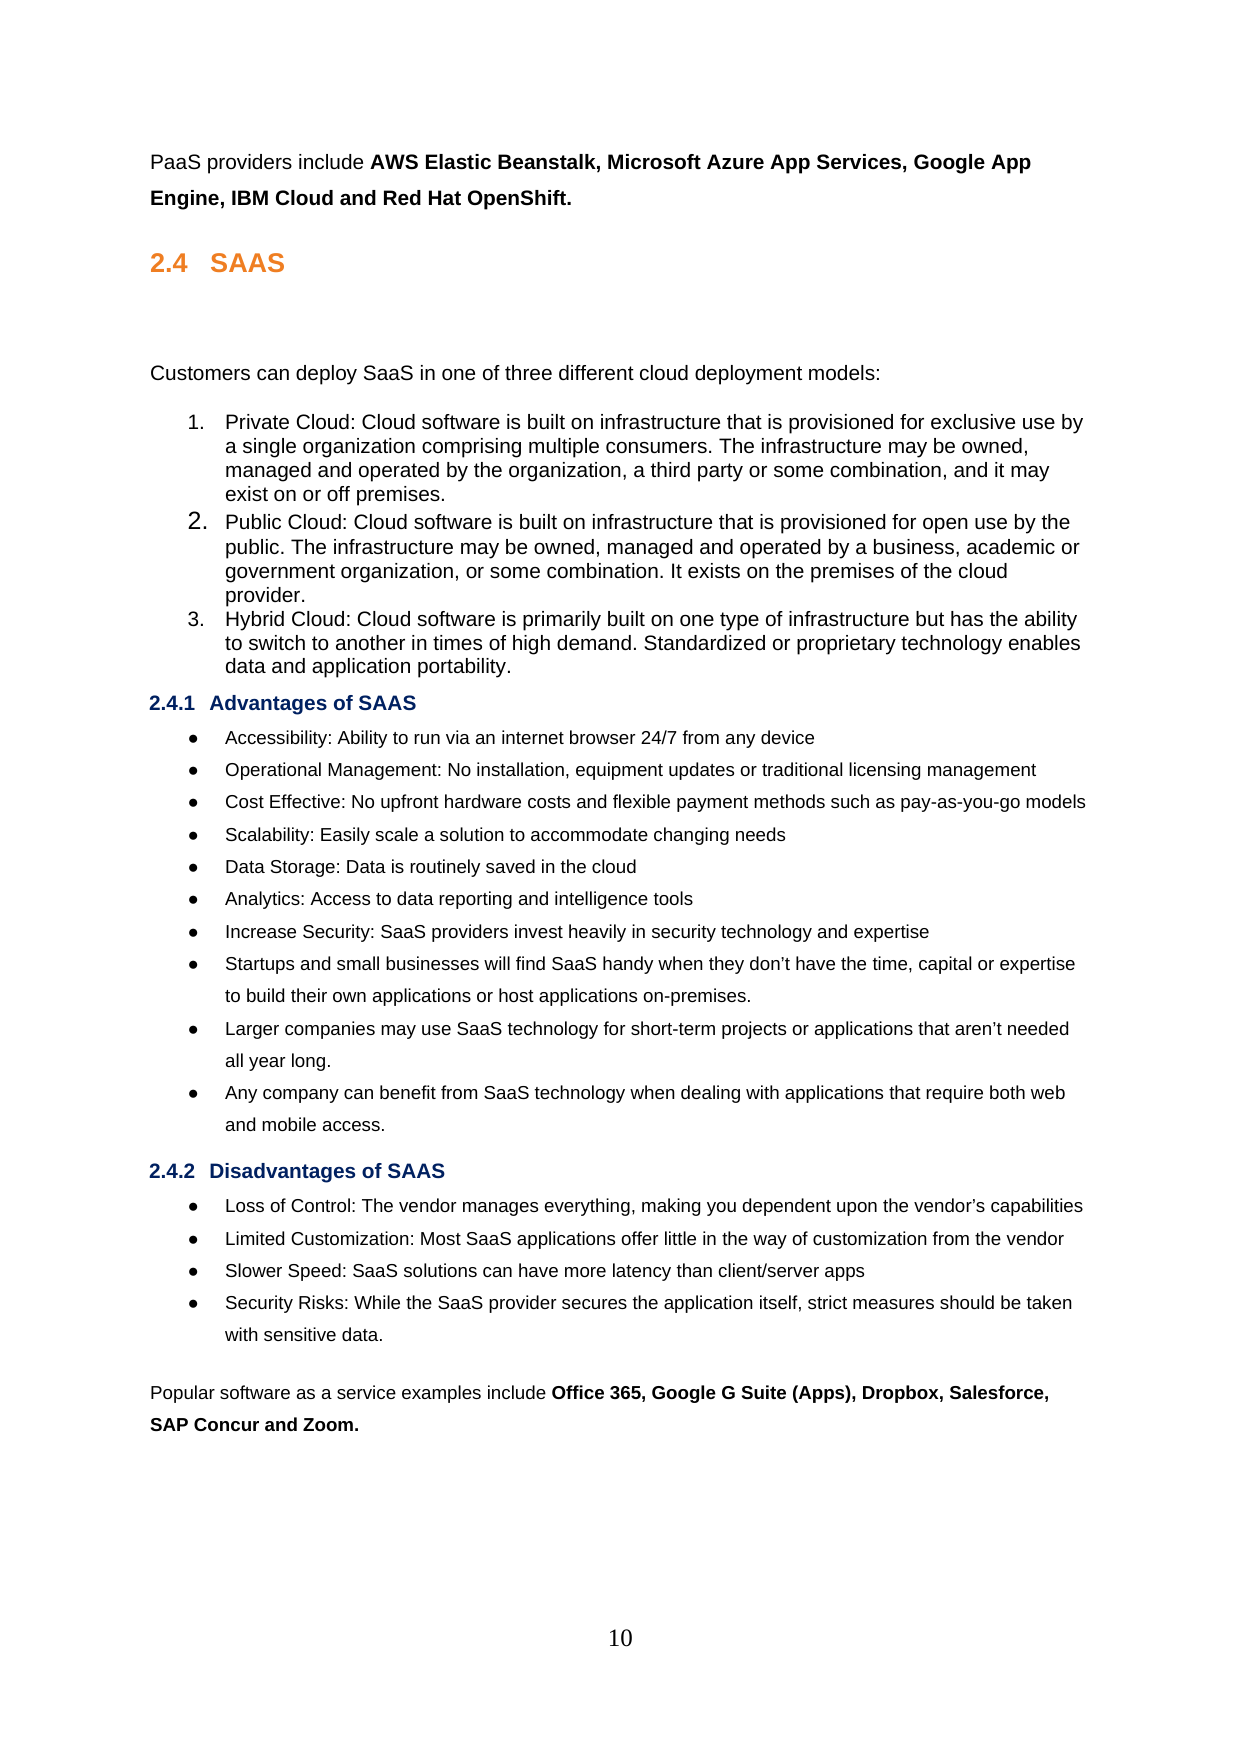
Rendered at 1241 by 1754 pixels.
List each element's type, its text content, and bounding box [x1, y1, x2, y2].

list Loss of Control: The vendor manages everything, making you dependent upon the vendor’s capabilities [187, 1195, 1090, 1217]
list Cost Effective: No upfront hardware costs and flexible payment methods such as pay-as-you-go models [187, 791, 1090, 813]
text Popular software as a service examples include Office 365, Google G Suite (Apps), Dropbox, Salesforce, SAP Concur and Zoom. [150, 1381, 1090, 1435]
list Data Storage: Data is routinely saved in the cloud [187, 856, 1090, 877]
list Accessibility: Ability to run via an internet browser 24/7 from any device [187, 727, 1090, 748]
list Hybrid Cloud: Cloud software is primarily built on one type of infrastructure but has the ability to switch to another in times of high demand. Standardized or proprietary technology enables data and application portability. [187, 606, 1090, 678]
list Advantages of SAAS [149, 691, 1090, 715]
list Larger companies may use SaaS technology for short-term projects or applications that aren’t needed all year long. [187, 1017, 1090, 1071]
list Public Cloud: Cloud software is built on infrastructure that is provisioned for open use by the public. The infrastructure may be owned, managed and operated by a business, academic or government organization, or some combination. It exists on the premises of the cloud provider. [187, 506, 1090, 606]
list Analytics: Access to data reporting and intelligence tools [187, 888, 1090, 910]
list Any company can benefit from SaaS technology when dealing with applications that require both web and mobile access. [187, 1082, 1090, 1136]
list Startups and small businesses will find SaaS handy when they don’t have the time, capital or expertise to build their own applications or host applications on-premises. [187, 953, 1090, 1007]
list Scalability: Easily scale a solution to accommodate changing needs [187, 824, 1090, 845]
list Slower Speed: SaaS solutions can have more latency than client/server apps [187, 1259, 1090, 1281]
text PaaS providers include AWS Elastic Beanstalk, Microsoft Azure App Services, Google App Engine, IBM Cloud and Red Hat OpenShift. [150, 150, 1090, 210]
subtitle SAAS [150, 247, 1090, 278]
list Security Risks: While the SaaS provider secures the application itself, strict measures should be taken with sensitive data. [187, 1292, 1090, 1346]
text Customers can deploy SaaS in one of three different cloud deployment models: [150, 361, 1090, 385]
list Operational Management: No installation, equipment updates or traditional licensing management [187, 759, 1090, 781]
list Private Cloud: Cloud software is built on infrastructure that is provisioned for exclusive use by a single organization comprising multiple consumers. The infrastructure may be owned, managed and operated by the organization, a third party or some combination, and it may exist on or off premises. [187, 410, 1090, 506]
list Limited Customization: Most SaaS applications offer little in the way of customization from the vendor [187, 1227, 1090, 1249]
list Increase Security: SaaS providers invest heavily in security technology and expertise [187, 921, 1090, 942]
list Disadvantages of SAAS [149, 1159, 1090, 1183]
